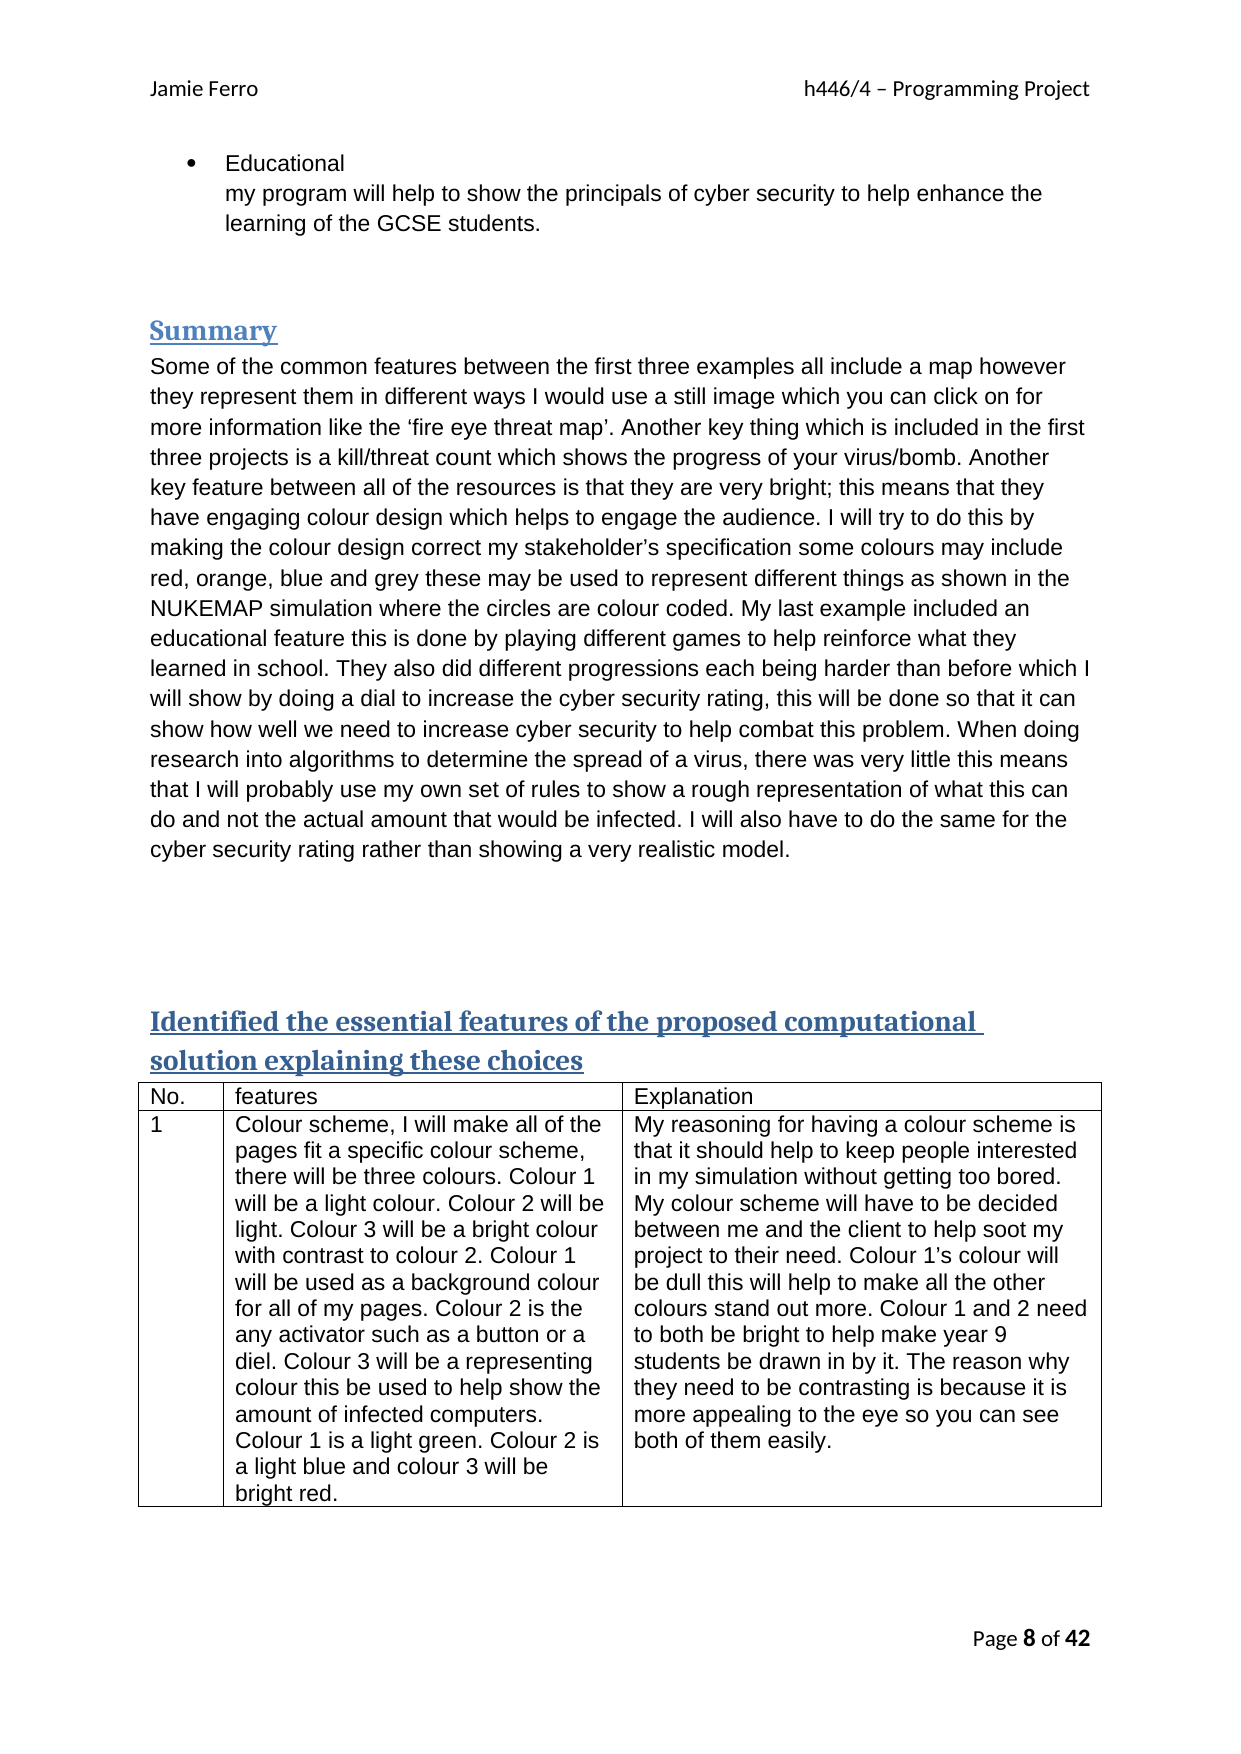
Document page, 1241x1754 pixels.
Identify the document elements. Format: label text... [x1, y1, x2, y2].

list Educational my program will help to show the principals of cyber security to help enhance the learning of the GCSE students. [187, 150, 1090, 237]
table_header features [224, 1083, 622, 1109]
text Some of the common features between the first three examples all include a map however they represent them in different ways I would use a still image which you can click on for more information like the ‘fire eye threat map’. Another key thing which is included in the first three projects is a kill/threat count which shows the progress of your virus/bomb. Another key feature between all of the resources is that they are very bright; this means that they have engaging colour design which helps to engage the audience. I will try to do this by making the colour design correct my stakeholder’s specification some colours may include red, orange, blue and grey these may be used to represent different things as shown in the NUKEMAP simulation where the circles are colour coded. My last example included an educational feature this is done by playing different games to help reinforce what they learned in school. They also did different progressions each being harder than before which I will show by doing a dial to increase the cyber security rating, this will be done so that it can show how well we need to increase cyber security to help combat this problem. When doing research into algorithms to determine the spread of a virus, there was very little this means that I will probably use my own set of rules to show a rough representation of what this can do and not the actual amount that would be infected. I will also have to do the same for the cyber security rating rather than showing a very realistic model. [150, 353, 1090, 863]
subtitle Identified the essential features of the proposed computational solution explaining these choices [150, 1005, 1090, 1077]
subtitle Summary [150, 314, 1090, 348]
table_cell 1 [139, 1111, 223, 1506]
table_cell Colour scheme, I will make all of the pages fit a specific colour scheme, there will be three colours. Colour 1 will be a light colour. Colour 2 will be light. Colour 3 will be a bright colour with contrast to colour 2. Colour 1 will be used as a background colour for all of my pages. Colour 2 is the any activator such as a button or a diel. Colour 3 will be a representing colour this be used to help show the amount of infected computers. Colour 1 is a light green. Colour 2 is a light blue and colour 3 will be bright red. [224, 1111, 622, 1506]
table_cell My reasoning for having a colour scheme is that it should help to keep people interested in my simulation without getting too bored. My colour scheme will have to be decided between me and the client to help soot my project to their need. Colour 1’s colour will be dull this will help to make all the other colours stand out more. Colour 1 and 2 need to both be bright to help make year 9 students be drawn in by it. The reason why they need to be contrasting is because it is more appealing to the eye so you can see both of them easily. [623, 1111, 1101, 1506]
table_header No. [139, 1083, 223, 1109]
table_header Explanation [623, 1083, 1101, 1109]
